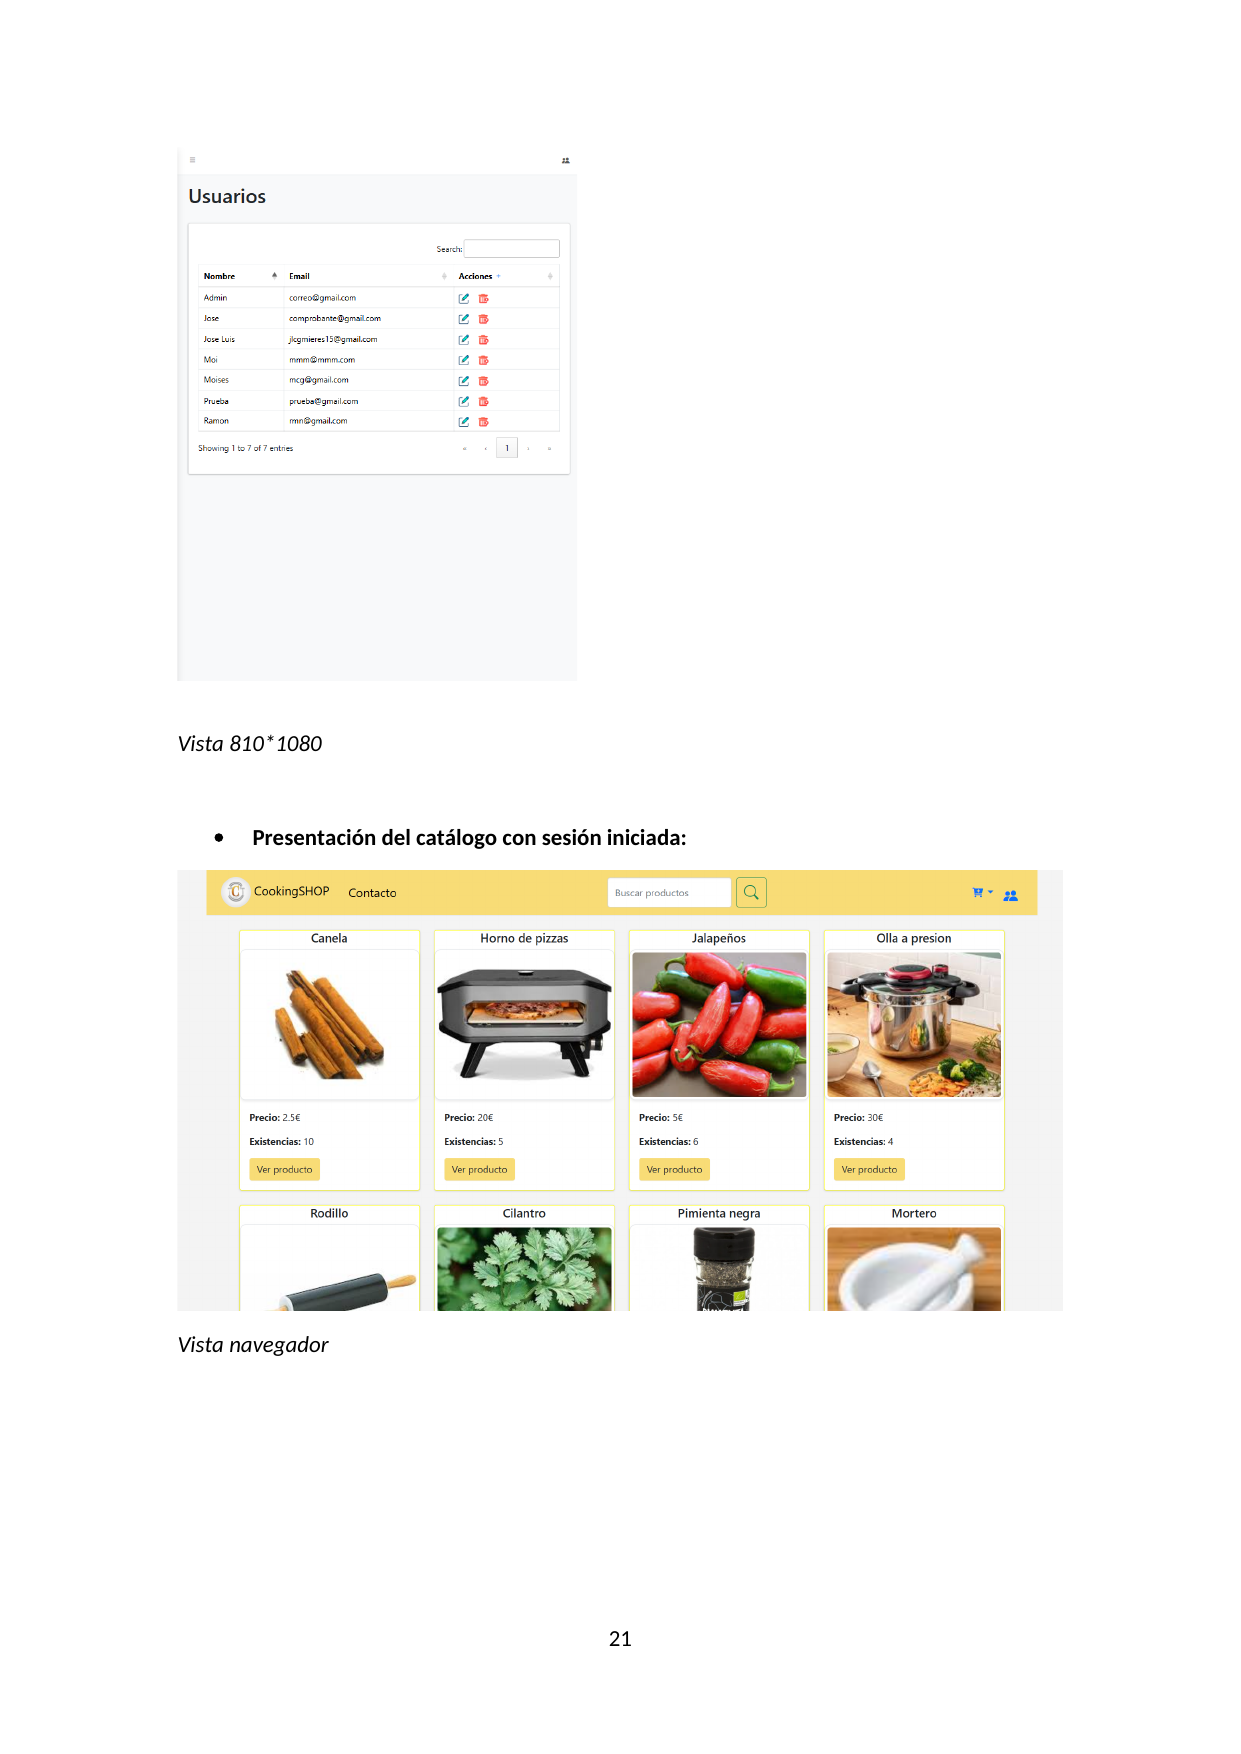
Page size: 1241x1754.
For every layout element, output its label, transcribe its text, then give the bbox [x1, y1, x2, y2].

picture [177, 147, 578, 681]
picture [177, 870, 1063, 1311]
text Vista 810*1080 [177, 729, 1063, 758]
text Vista navegador [177, 1330, 1063, 1358]
list Presentación del catálogo con sesión iniciada: [215, 823, 1063, 851]
